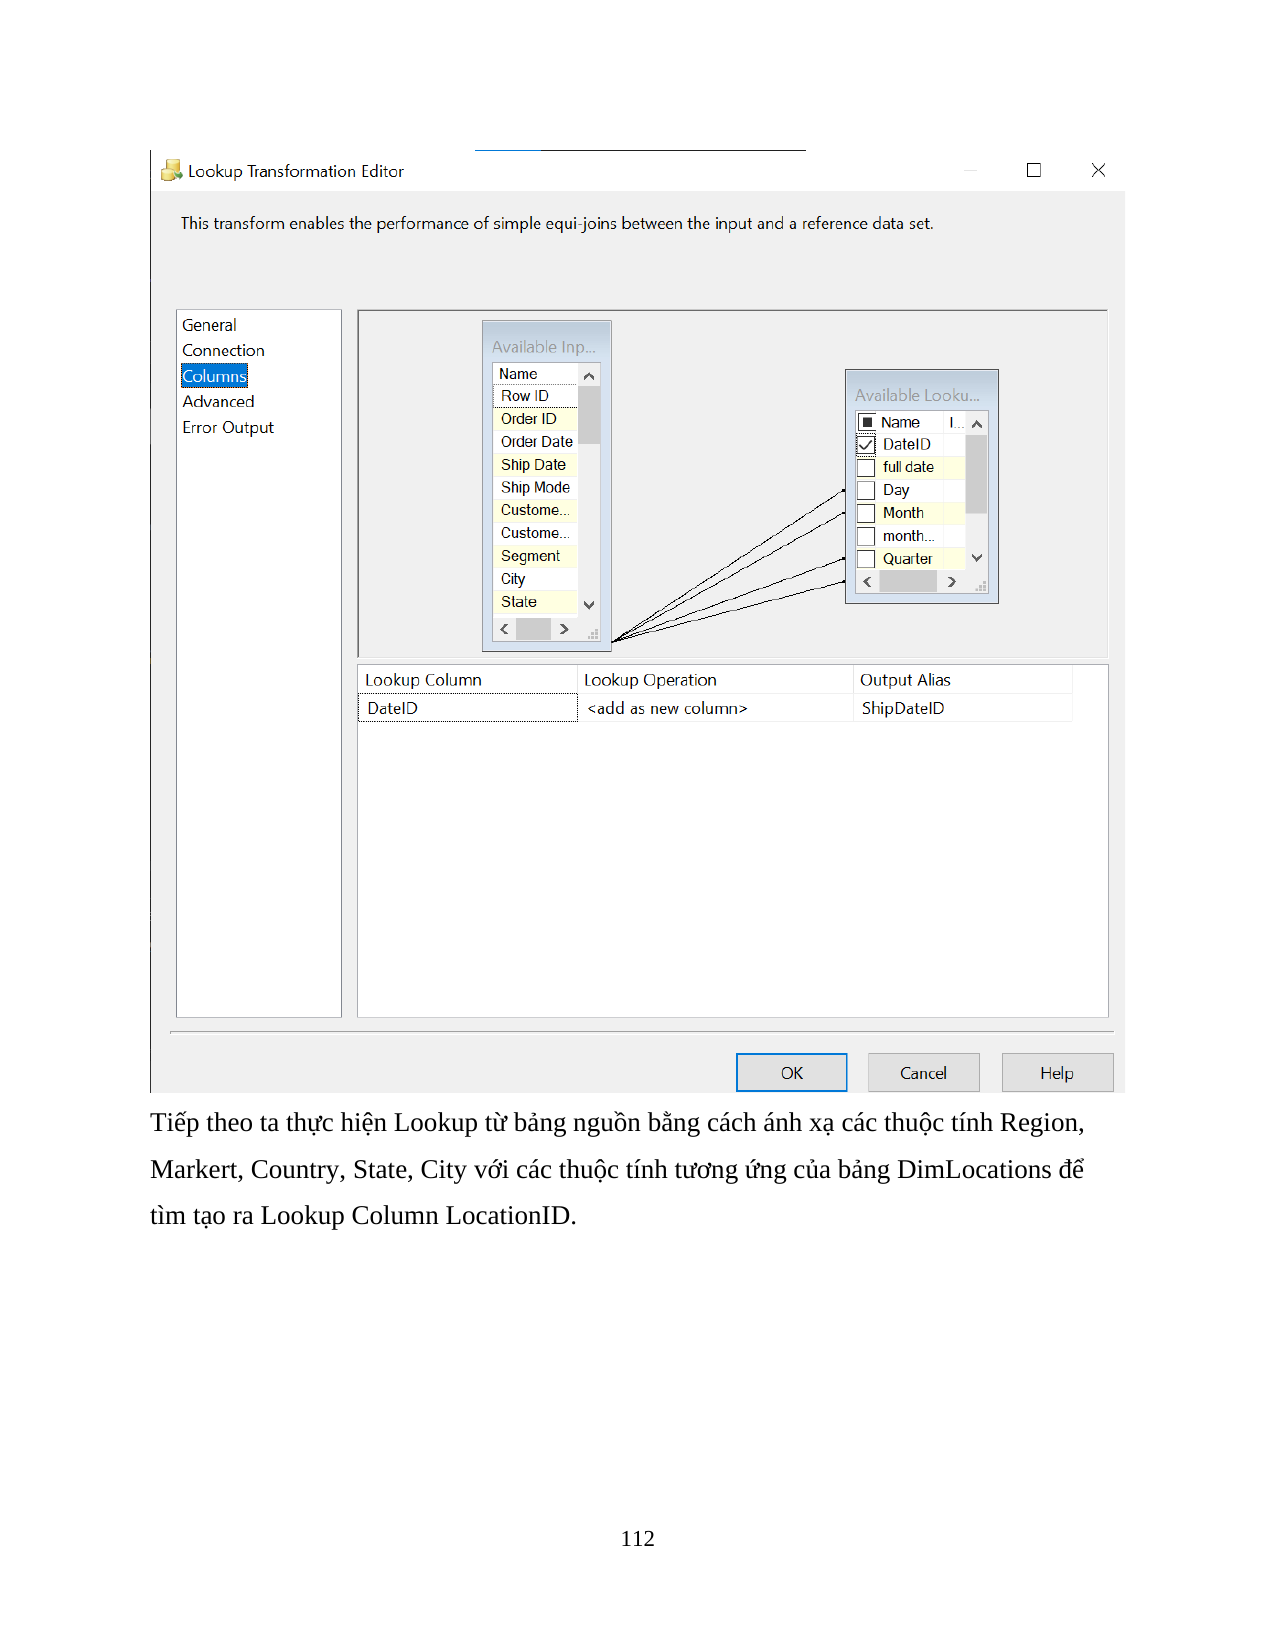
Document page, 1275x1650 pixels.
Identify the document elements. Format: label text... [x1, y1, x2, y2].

text Tiếp theo ta thực hiện Lookup từ bảng nguồn bằng cách ánh xạ các thuộc tính Region, Markert, Country, State, City với các thuộc tính tương ứng của bảng DimLocations để tìm tạo ra Lookup Column LocationID. [150, 1106, 1125, 1231]
picture [150, 150, 1125, 1093]
